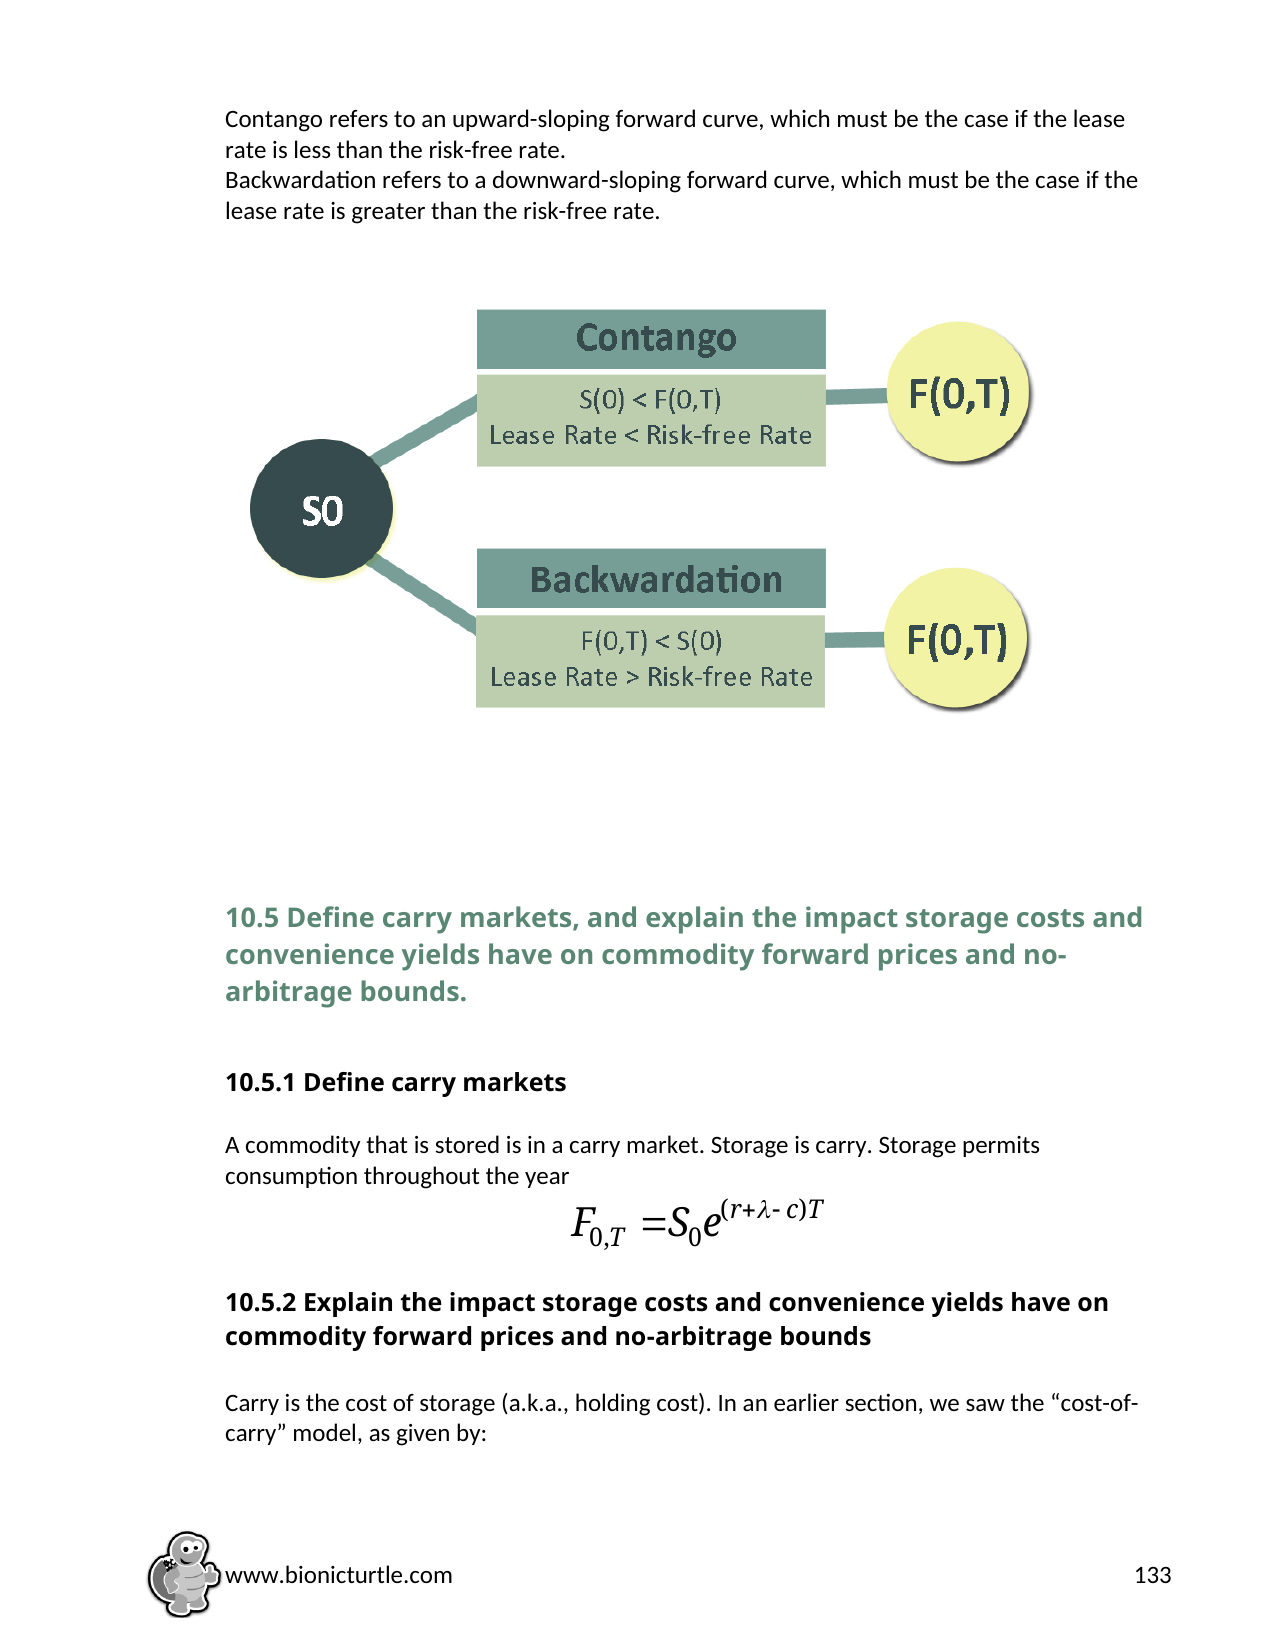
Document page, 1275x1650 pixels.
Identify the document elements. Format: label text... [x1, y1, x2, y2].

picture [225, 225, 1068, 783]
text Contango refers to an upward-sloping forward curve, which must be the case if the lease rate is less than the risk-free rate. [225, 103, 1172, 164]
subtitle 10.5.2 Explain the impact storage costs and convenience yields have on commodity forward prices and no‐arbitrage bounds [225, 1284, 1172, 1387]
text A commodity that is stored is in a carry market. Storage is carry. Storage permits consumption throughout the year [225, 1129, 1172, 1191]
text Carry is the cost of storage (a.k.a., holding cost). In an earlier section, we saw the “cost-of-carry” model, as given by: [225, 1387, 1172, 1448]
subtitle 10.5 Define carry markets, and explain the impact storage costs and convenience yields have on commodity forward prices and no-arbitrage bounds. [225, 899, 1172, 1009]
text Backwardation refers to a downward-sloping forward curve, which must be the case if the lease rate is greater than the risk-free rate. [225, 164, 1172, 226]
subtitle 10.5.1 Define carry markets [225, 1065, 1172, 1099]
